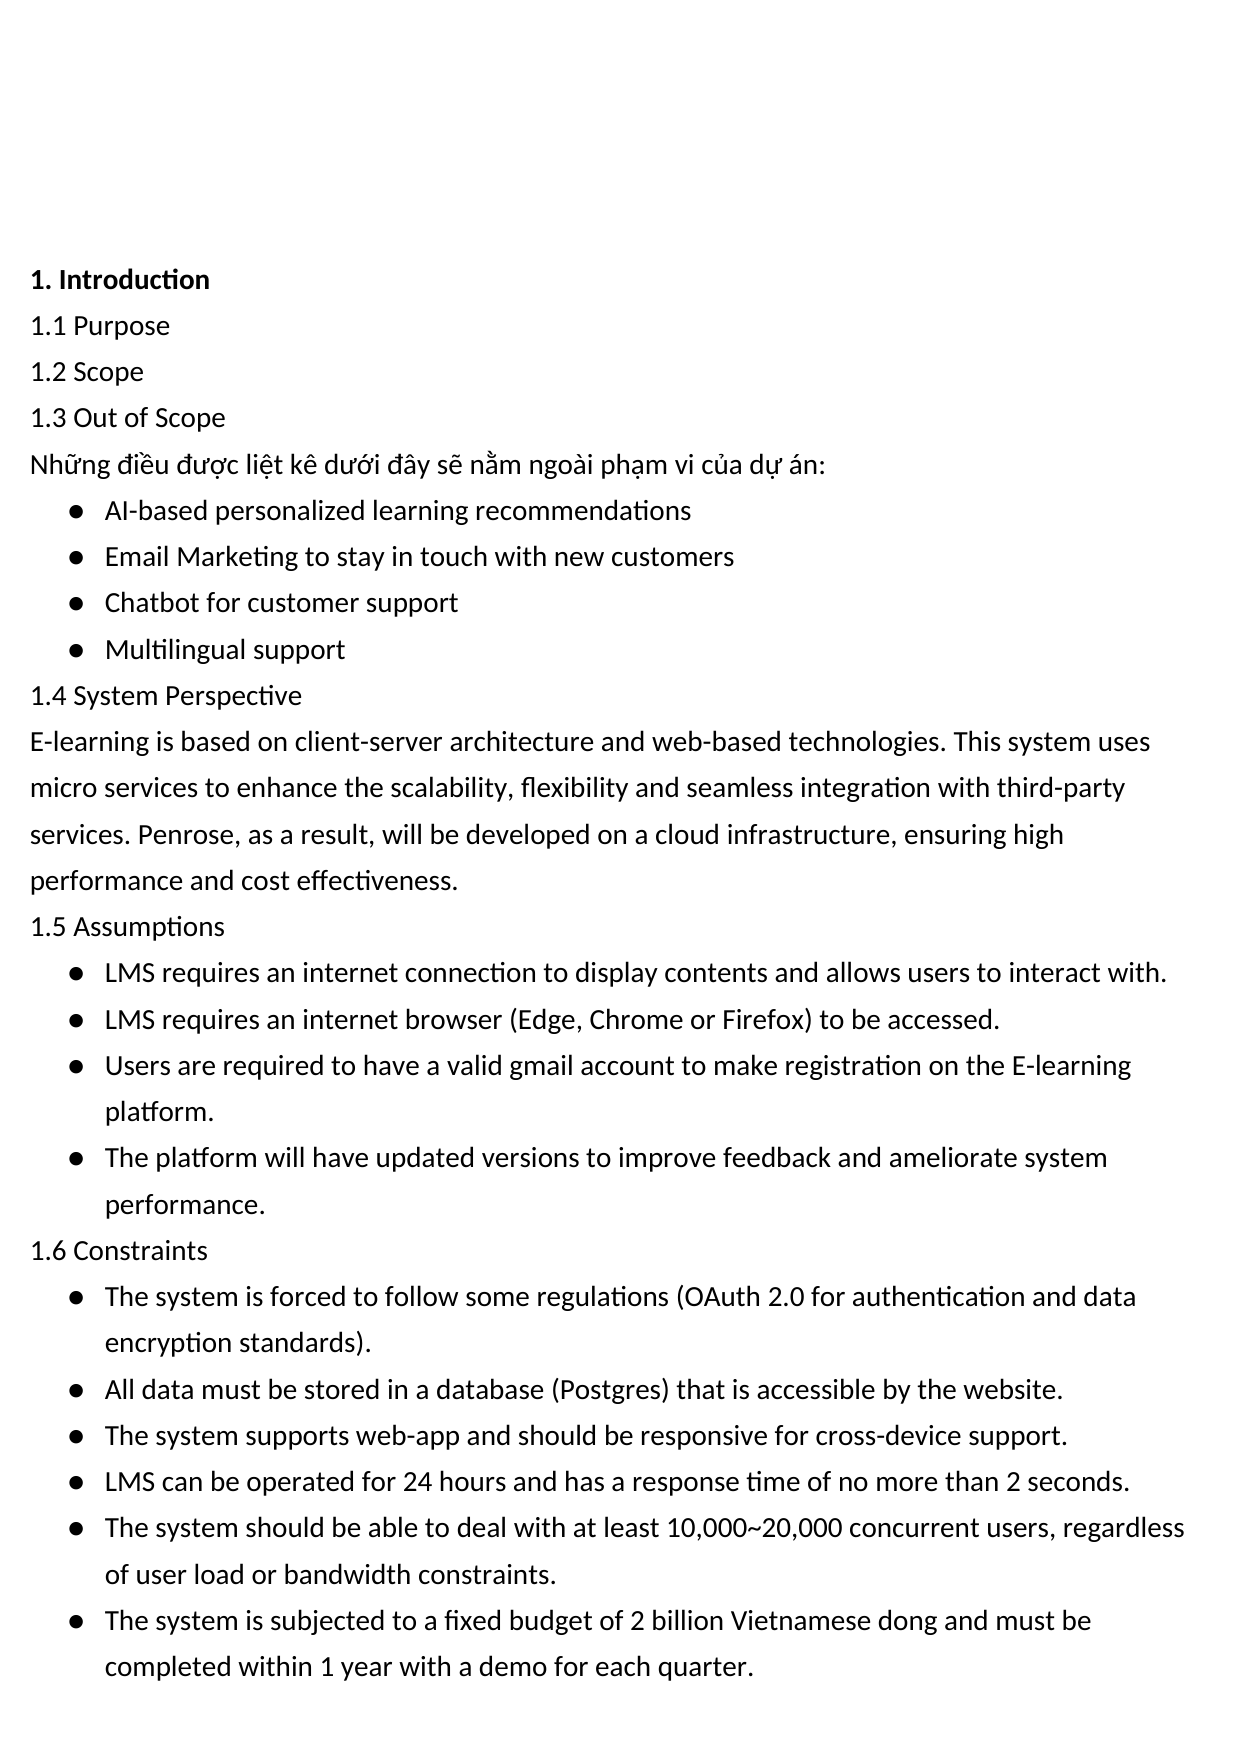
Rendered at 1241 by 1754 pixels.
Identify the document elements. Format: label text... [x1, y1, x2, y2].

text Những điều được liệt kê dưới đây sẽ nằm ngoài phạm vi của dự án: [29, 446, 1211, 481]
list The platform will have updated versions to improve feedback and ameliorate system performance. [67, 1139, 1211, 1221]
list All data must be stored in a database (Postgres) that is accessible by the website. [67, 1371, 1211, 1406]
list The system supports web-app and should be responsive for cross-device support. [67, 1417, 1211, 1453]
list The system should be able to deal with at least 10,000~20,000 concurrent users, regardless of user load or bandwidth constraints. [67, 1509, 1211, 1591]
subtitle 1.5 Assumptions [29, 908, 1211, 944]
subtitle 1.3 Out of Scope [29, 399, 1211, 435]
list LMS requires an internet connection to display contents and allows users to interact with. [67, 954, 1211, 990]
subtitle 1.4 System Perspective [29, 677, 1211, 713]
list Email Marketing to stay in touch with new customers [67, 538, 1211, 574]
list The system is forced to follow some regulations (OAuth 2.0 for authentication and data encryption standards). [67, 1278, 1211, 1360]
list LMS requires an internet browser (Edge, Chrome or Firefox) to be accessed. [67, 1001, 1211, 1036]
subtitle 1. Introduction [29, 261, 1211, 296]
text E-learning is based on client-server architecture and web-based technologies. This system uses micro services to enhance the scalability, flexibility and seamless integration with third-party services. Penrose, as a result, will be developed on a cloud infrastructure, ensuring high performance and cost effectiveness. [29, 723, 1211, 898]
list AI-based personalized learning recommendations [67, 492, 1211, 528]
subtitle 1.6 Constraints [29, 1232, 1211, 1268]
subtitle 1.2 Scope [29, 353, 1211, 389]
list Chatbot for customer support [67, 584, 1211, 620]
list Multilingual support [67, 631, 1211, 666]
subtitle 1.1 Purpose [29, 307, 1211, 343]
list Users are required to have a valid gmail account to make registration on the E-learning platform. [67, 1047, 1211, 1129]
list LMS can be operated for 24 hours and has a response time of no more than 2 seconds. [67, 1463, 1211, 1499]
list The system is subjected to a fixed budget of 2 billion Vietnamese dong and must be completed within 1 year with a demo for each quarter. [67, 1602, 1211, 1684]
